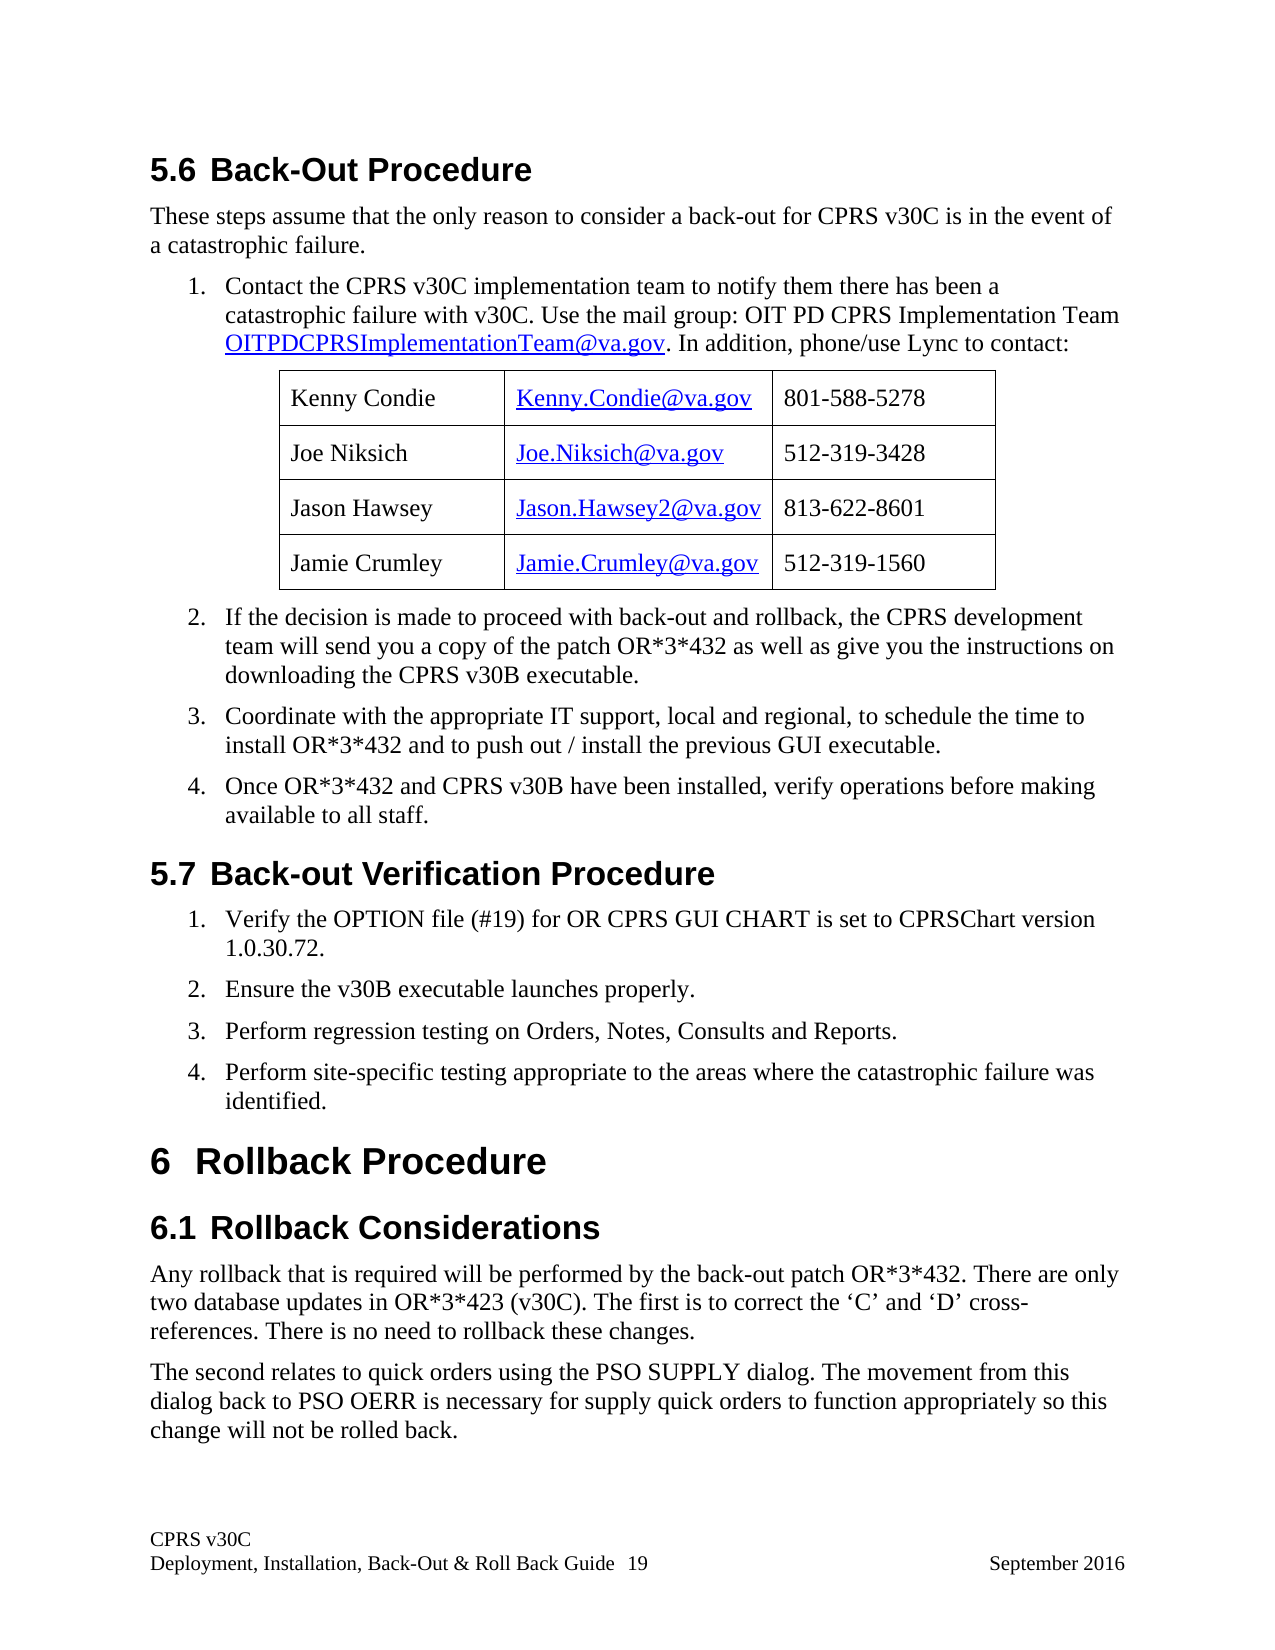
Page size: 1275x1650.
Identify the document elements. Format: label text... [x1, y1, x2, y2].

table_cell 813-622-8601 [773, 480, 995, 534]
subtitle Rollback Procedure [150, 1139, 1125, 1183]
list Verify the OPTION file (#19) for OR CPRS GUI CHART is set to CPRSChart version 1.0.30.72. [187, 904, 1125, 962]
text Any rollback that is required will be performed by the back-out patch OR*3*432. There are only two database updates in OR*3*423 (v30C). The first is to correct the ‘C’ and ‘D’ cross-references. There is no need to rollback these changes. [150, 1259, 1125, 1345]
table_cell Joe.Niksich@va.gov [505, 426, 772, 479]
table_header Kenny Condie [280, 371, 504, 424]
list Perform site-specific testing appropriate to the areas where the catastrophic failure was identified. [187, 1057, 1125, 1114]
list Perform regression testing on Orders, Notes, Consults and Reports. [187, 1016, 1125, 1044]
list Coordinate with the appropriate IT support, local and regional, to schedule the time to install OR*3*432 and to push out / install the previous GUI executable. [187, 701, 1125, 759]
text The second relates to quick orders using the PSO SUPPLY dialog. The movement from this dialog back to PSO OERR is necessary for supply quick orders to function appropriately so this change will not be rolled back. [150, 1357, 1125, 1444]
table_cell Joe Niksich [280, 426, 504, 479]
text These steps assume that the only reason to consider a back-out for CPRS v30C is in the event of a catastrophic failure. [150, 201, 1125, 258]
table_cell Jason.Hawsey2@va.gov [505, 480, 772, 534]
subtitle Back-out Verification Procedure [150, 854, 1125, 892]
table_cell Jamie.Crumley@va.gov [505, 535, 772, 589]
table_cell Jamie Crumley [280, 535, 504, 589]
table_cell 512-319-3428 [773, 426, 995, 479]
table_header Kenny.Condie@va.gov [505, 371, 772, 424]
list Ensure the v30B executable launches properly. [187, 974, 1125, 1003]
subtitle Rollback Considerations [150, 1208, 1125, 1246]
list If the decision is made to proceed with back-out and rollback, the CPRS development team will send you a copy of the patch OR*3*432 as well as give you the instructions on downloading the CPRS v30B executable. [187, 602, 1125, 689]
table_cell 512-319-1560 [773, 535, 995, 589]
table_cell Jason Hawsey [280, 480, 504, 534]
subtitle Back-Out Procedure [150, 150, 1125, 188]
table_header 801-588-5278 [773, 371, 995, 424]
list Contact the CPRS v30C implementation team to notify them there has been a catastrophic failure with v30C. Use the mail group: OIT PD CPRS Implementation Team OITPDCPRSImplementationTeam@va.gov. In addition, phone/use Lync to contact: [187, 271, 1125, 357]
list Once OR*3*432 and CPRS v30B have been installed, verify operations before making available to all staff. [187, 771, 1125, 829]
